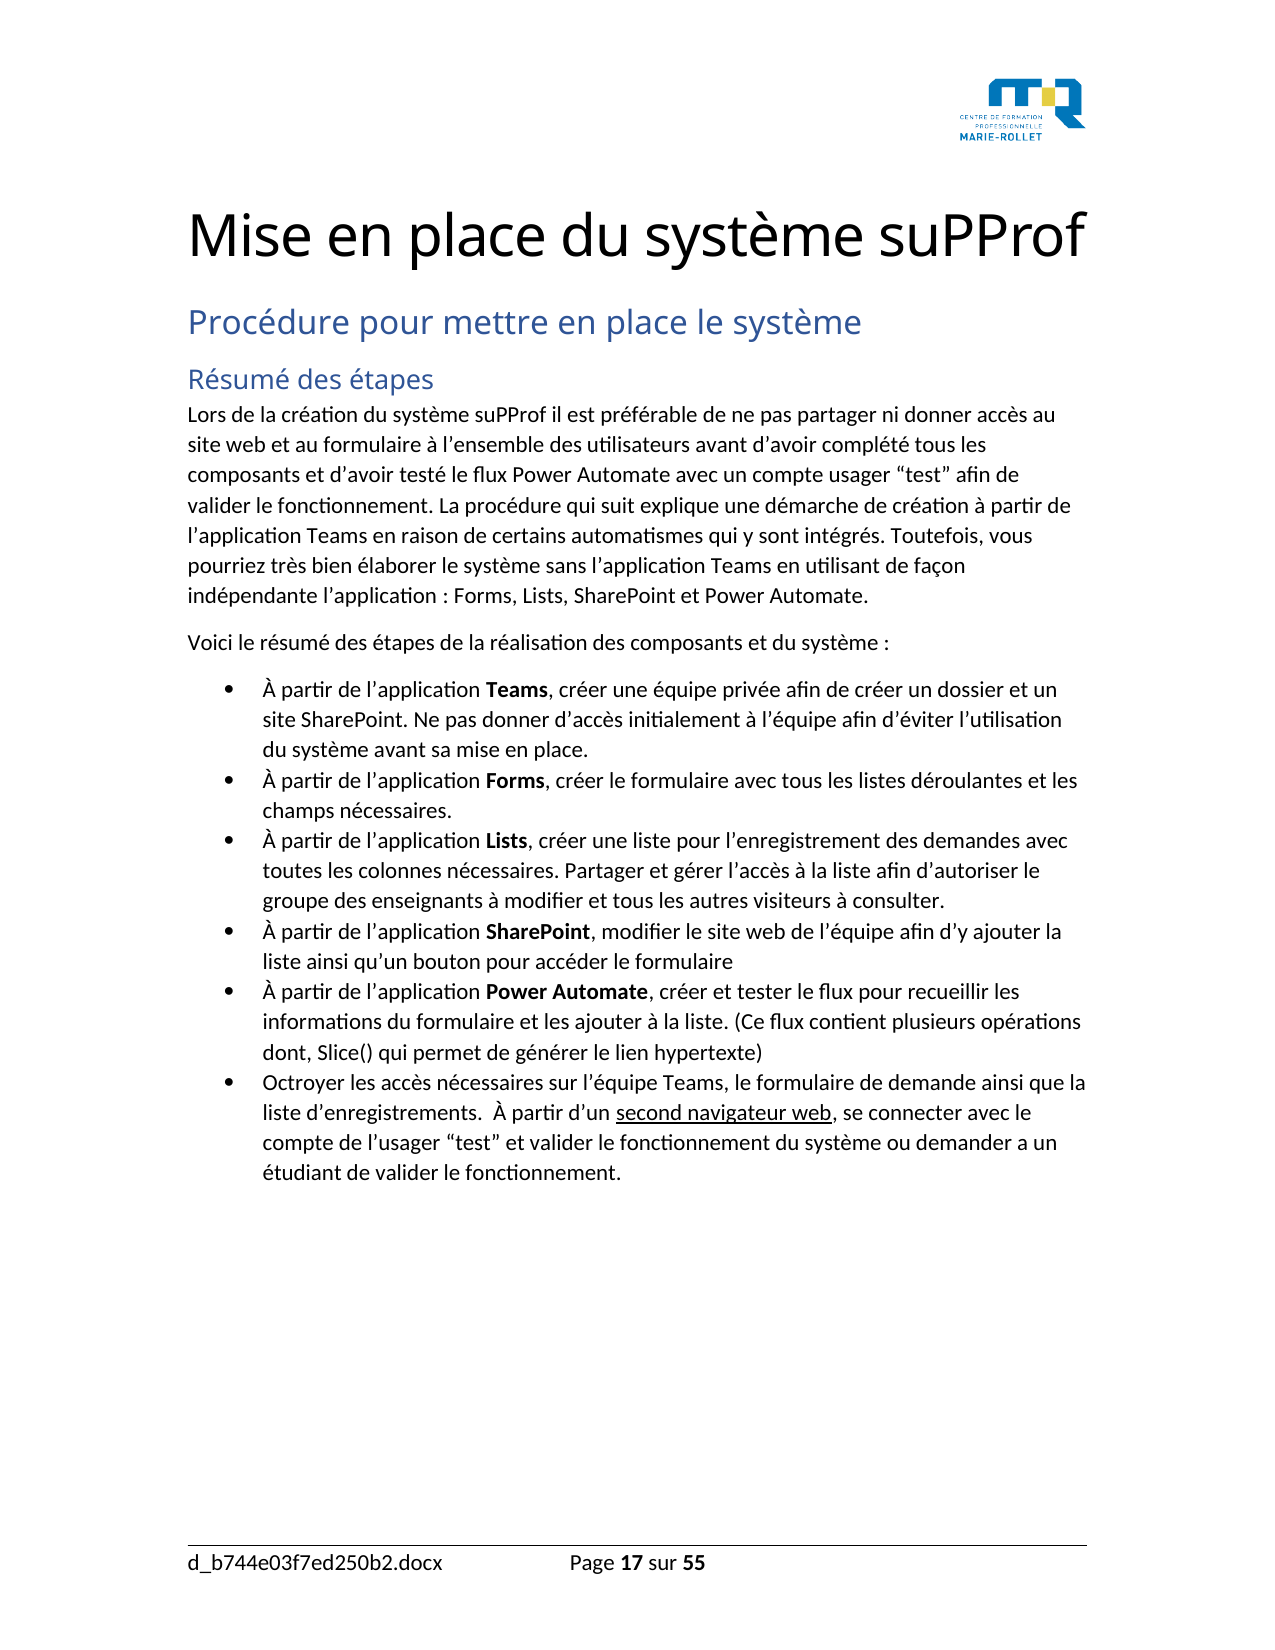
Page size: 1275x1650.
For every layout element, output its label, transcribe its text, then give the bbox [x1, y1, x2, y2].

title Mise en place du système suPProf [187, 194, 1087, 274]
list Octroyer les accès nécessaires sur l’équipe Teams, le formulaire de demande ainsi que la liste d’enregistrements. À partir d’un second navigateur web, se connecter avec le compte de l’usager “test” et valider le fonctionnement du système ou demander a un étudiant de valider le fonctionnement. [225, 1068, 1087, 1187]
text Lors de la création du système suPProf il est préférable de ne pas partager ni donner accès au site web et au formulaire à l’ensemble des utilisateurs avant d’avoir complété tous les composants et d’avoir testé le flux Power Automate avec un compte usager “test” afin de valider le fonctionnement. La procédure qui suit explique une démarche de création à partir de l’application Teams en raison de certains automatismes qui y sont intégrés. Toutefois, vous pourriez très bien élaborer le système sans l’application Teams en utilisant de façon indépendante l’application : Forms, Lists, SharePoint et Power Automate. [187, 400, 1087, 609]
list À partir de l’application Teams, créer une équipe privée afin de créer un dossier et un site SharePoint. Ne pas donner d’accès initialement à l’équipe afin d’éviter l’utilisation du système avant sa mise en place. [225, 675, 1087, 764]
text Voici le résumé des étapes de la réalisation des composants et du système : [187, 628, 1087, 656]
list À partir de l’application SharePoint, modifier le site web de l’équipe afin d’y ajouter la liste ainsi qu’un bouton pour accéder le formulaire [225, 917, 1087, 975]
list À partir de l’application Power Automate, créer et tester le flux pour recueillir les informations du formulaire et les ajouter à la liste. (Ce flux contient plusieurs opérations dont, Slice() qui permet de générer le lien hypertexte) [225, 977, 1087, 1066]
list À partir de l’application Forms, créer le formulaire avec tous les listes déroulantes et les champs nécessaires. [225, 766, 1087, 824]
subtitle Procédure pour mettre en place le système [187, 299, 1087, 344]
list À partir de l’application Lists, créer une liste pour l’enregistrement des demandes avec toutes les colonnes nécessaires. Partager et gérer l’accès à la liste afin d’autoriser le groupe des enseignants à modifier et tous les autres visiteurs à consulter. [225, 826, 1087, 915]
picture [952, 73, 1088, 148]
subtitle Résumé des étapes [187, 360, 1087, 397]
